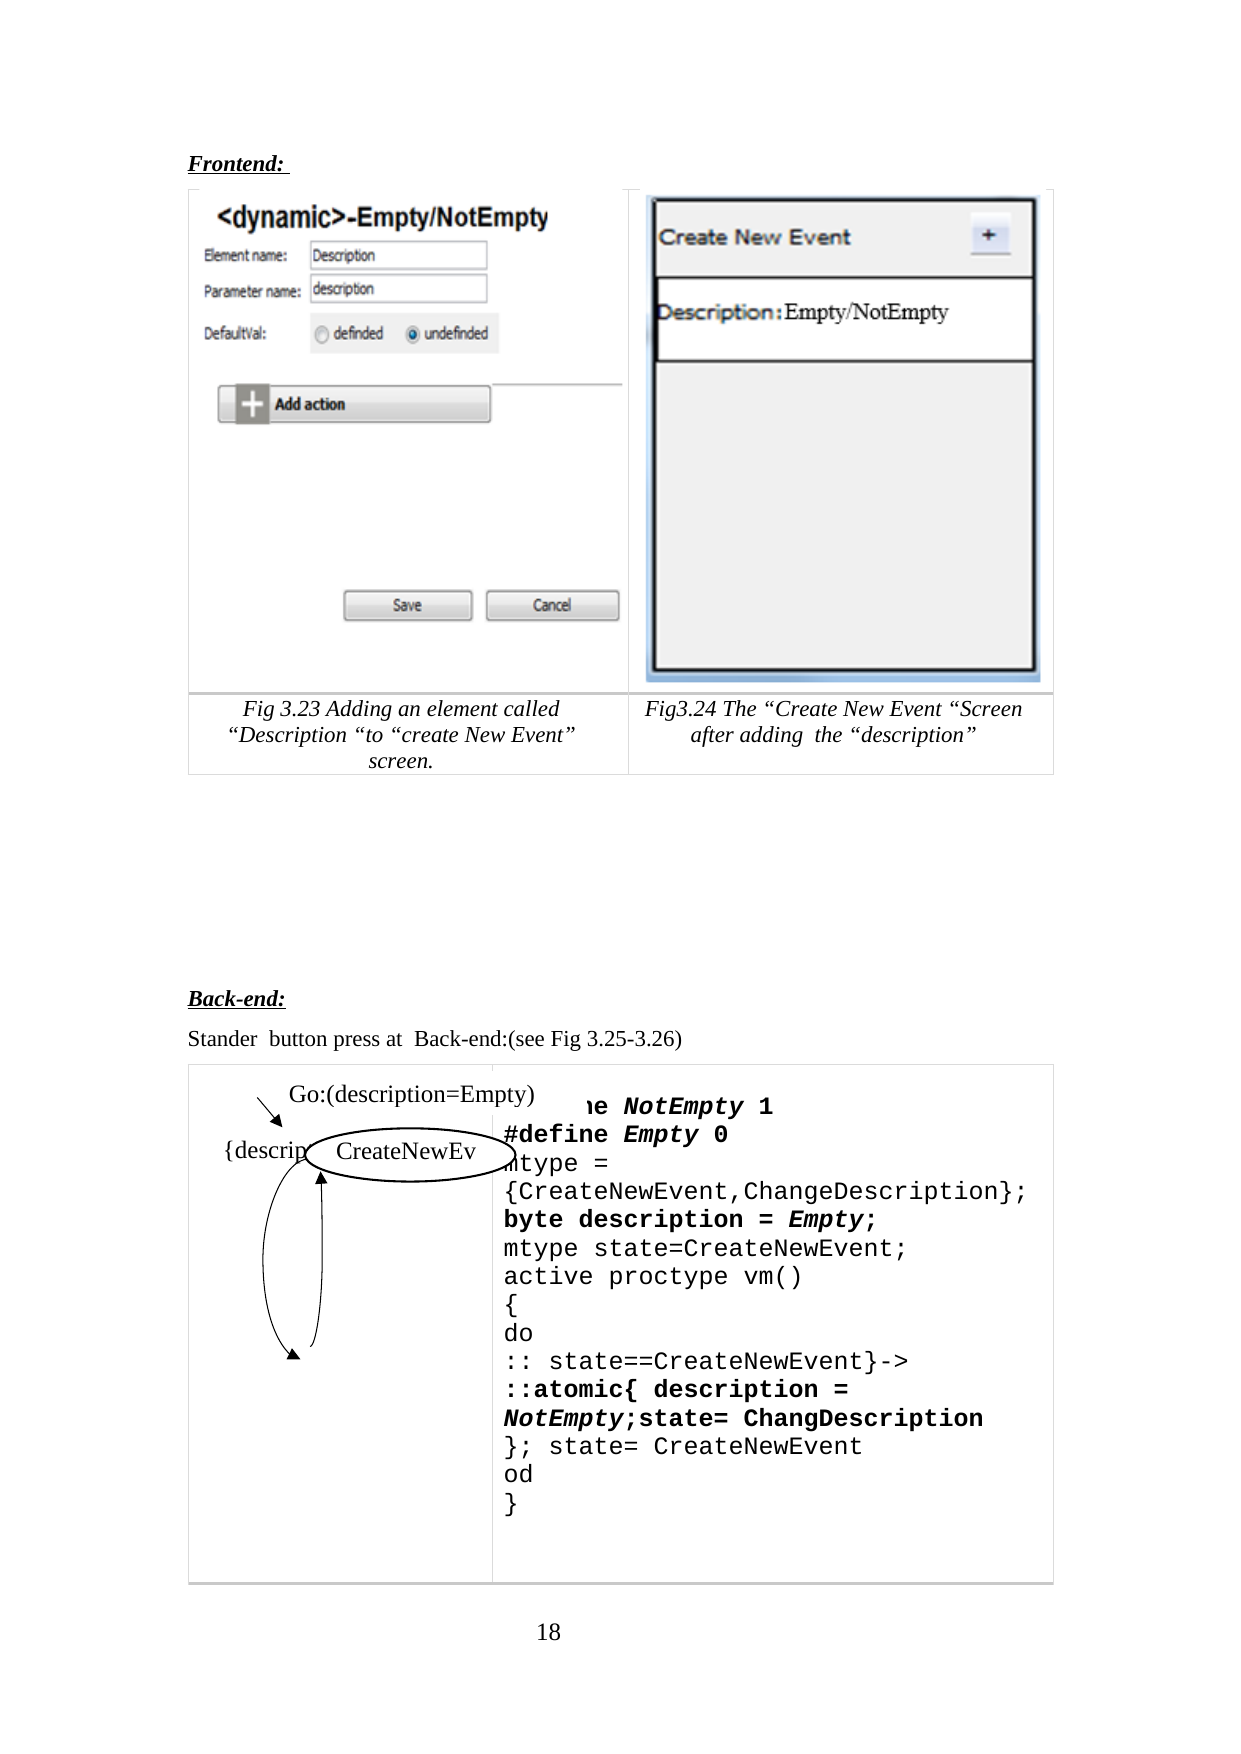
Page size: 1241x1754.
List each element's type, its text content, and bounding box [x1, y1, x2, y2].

picture [640, 189, 1047, 692]
table_header #define NotEmpty 1 #define Empty 0 mtype = {CreateNewEvent,ChangeDescription}; byte description = Empty; mtype state=CreateNewEvent; active proctype vm() { do :: state==CreateNewEvent}-> ::atomic{ description = NotEmpty;state= ChangDescription }; state= CreateNewEvent od } [493, 1065, 1053, 1582]
picture [199, 189, 623, 643]
table_header [189, 190, 628, 692]
table_header [1047, 190, 1053, 692]
table_cell Fig3.24 The “Create New Event “Screen after adding the “description” [629, 695, 1053, 774]
table_header [189, 1065, 492, 1582]
table_header [629, 190, 640, 692]
text Stander button press at Back-end:(see Fig 3.25-3.26) [187, 1025, 1053, 1051]
text Back-end: [187, 985, 1053, 1012]
table_cell Fig 3.23 Adding an element called “Description “to “create New Event” screen. [189, 695, 628, 774]
text Frontend: [187, 150, 1053, 176]
